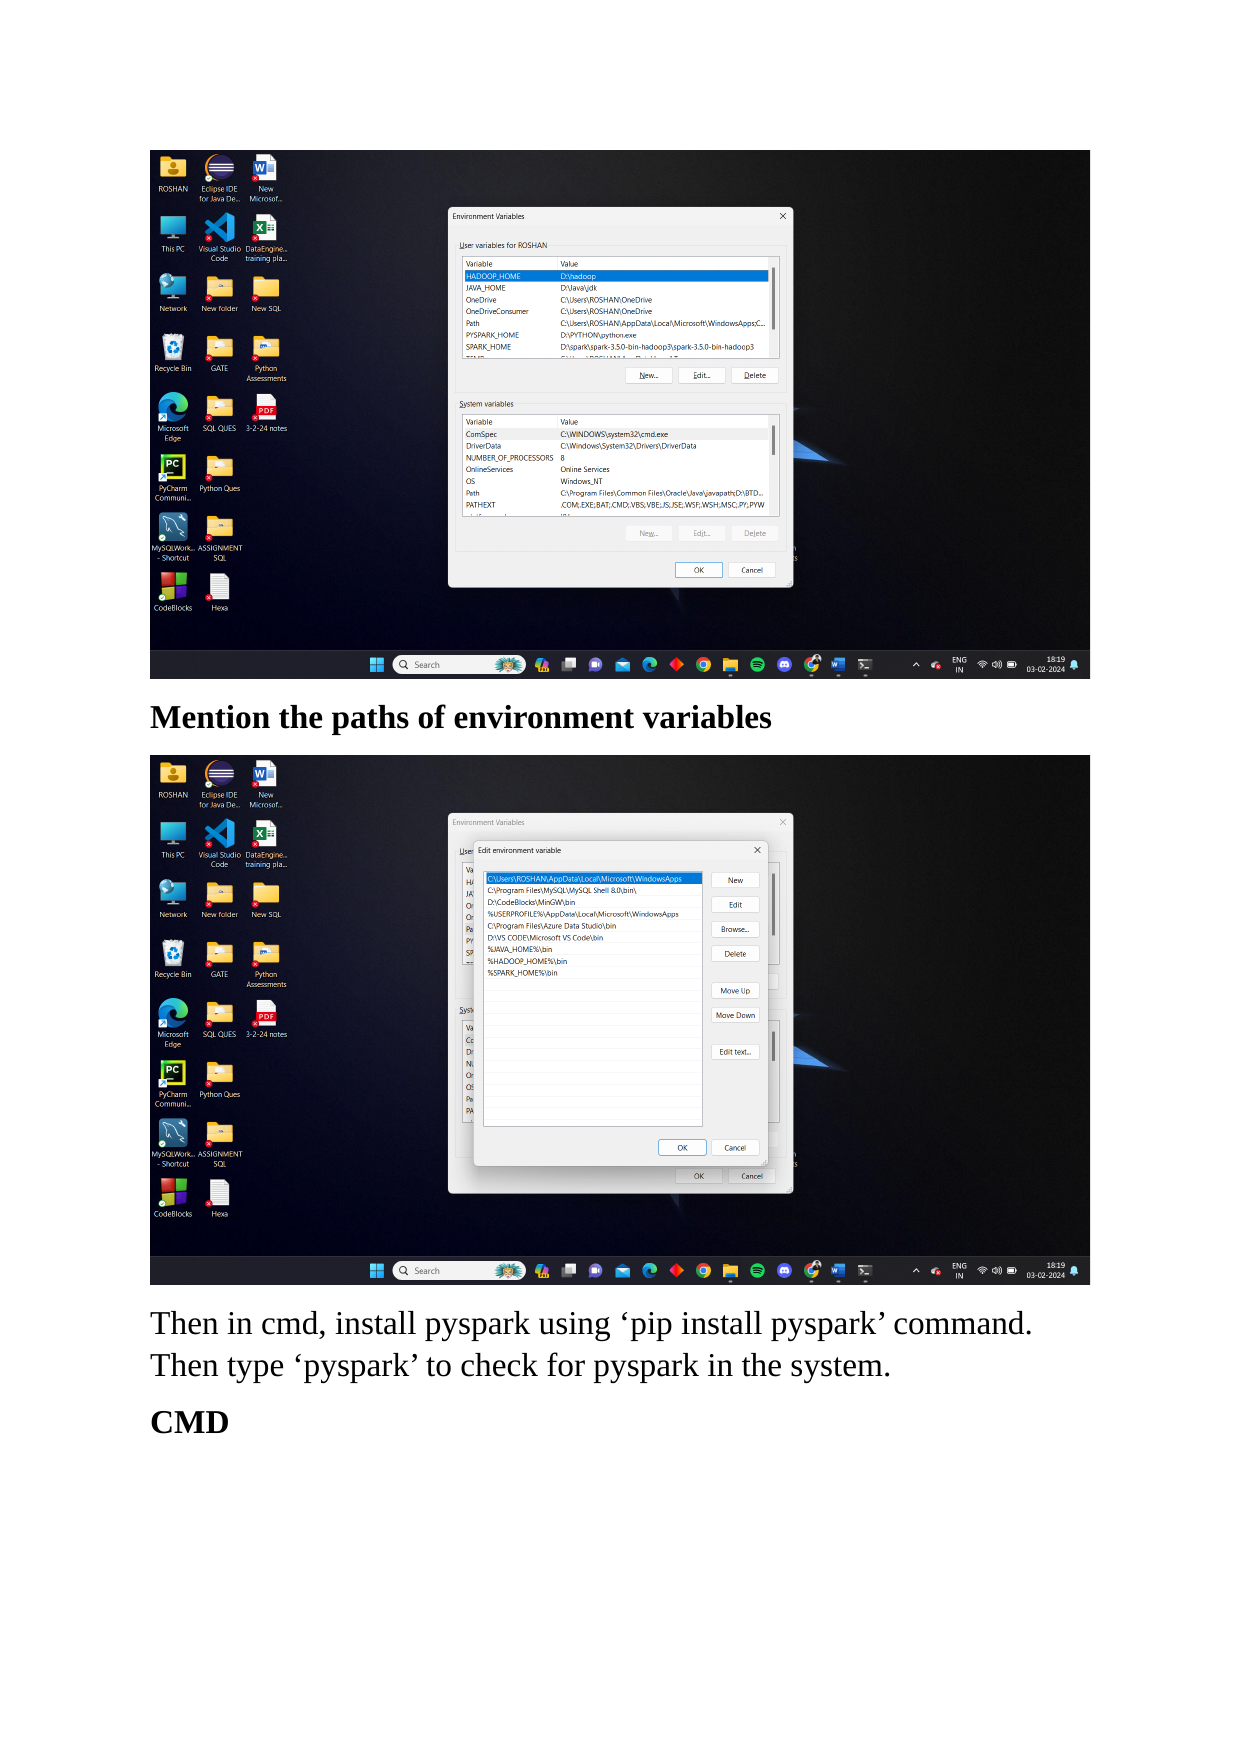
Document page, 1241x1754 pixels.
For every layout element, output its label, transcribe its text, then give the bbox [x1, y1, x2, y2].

text Mention the paths of environment variables [150, 698, 1090, 736]
text Then in cmd, install pyspark using ‘pip install pyspark’ command. Then type ‘pyspark’ to check for pyspark in the system. [150, 1303, 1090, 1383]
picture [150, 150, 1091, 679]
text CMD [150, 1403, 1090, 1441]
picture [150, 755, 1091, 1285]
